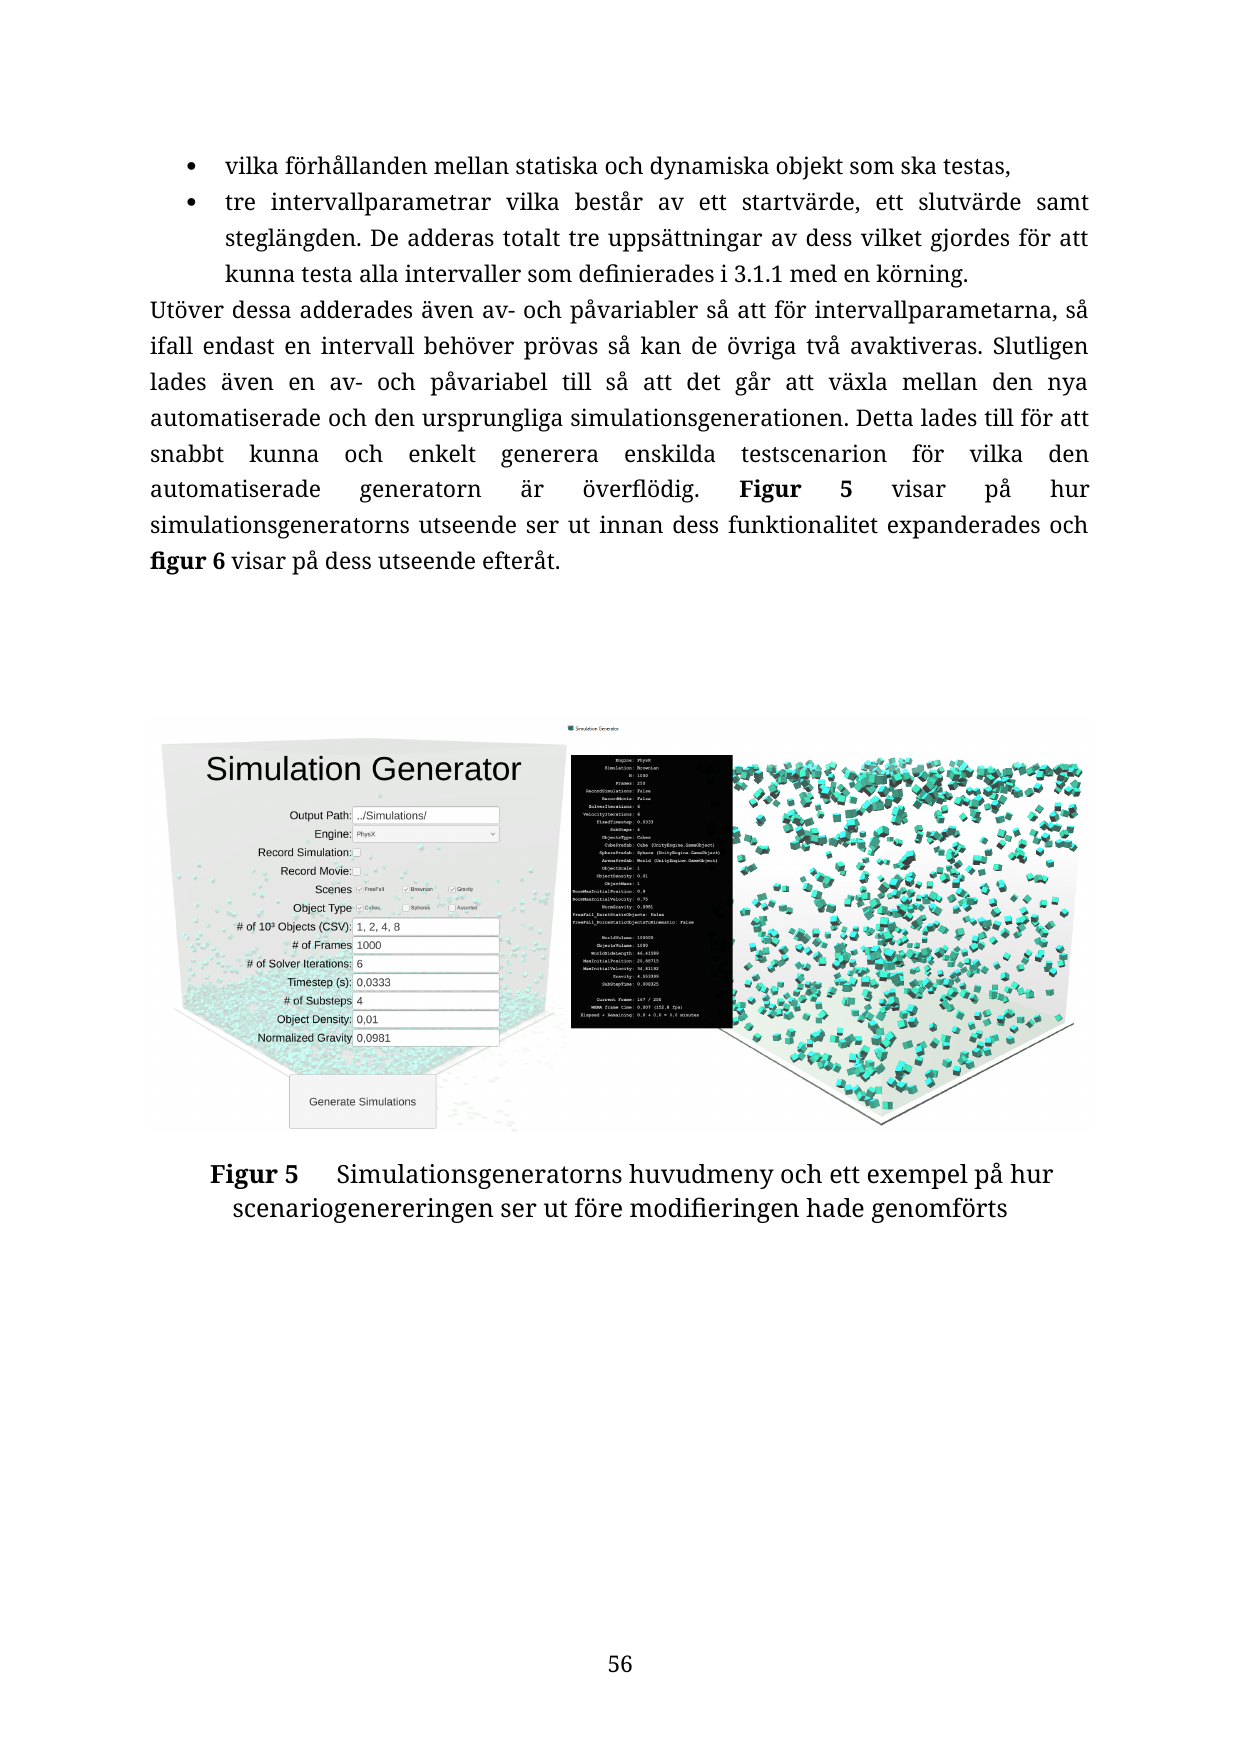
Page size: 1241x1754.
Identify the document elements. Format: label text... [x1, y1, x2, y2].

text Simulationsgeneratorns huvudmeny och ett exempel på hur scenariogenereringen ser ut före modifieringen hade genomförts [150, 1157, 1090, 1225]
picture [150, 715, 1090, 1132]
list vilka förhållanden mellan statiska och dynamiska objekt som ska testas, [187, 150, 1090, 181]
list tre intervallparametrar vilka består av ett startvärde, ett slutvärde samt steglängden. De adderas totalt tre uppsättningar av dess vilket gjordes för att kunna testa alla intervaller som definierades i 3.1.1 med en körning. [187, 186, 1090, 289]
text Utöver dessa adderades även av- och påvariabler så att för intervallparametarna, så ifall endast en intervall behöver prövas så kan de övriga två avaktiveras. Slutligen lades även en av- och påvariabel till så att det går att växla mellan den nya automatiserade och den ursprungliga simulationsgenerationen. Detta lades till för att snabbt kunna och enkelt generera enskilda testscenarion för vilka den automatiserade generatorn är överflödig. Figur 5 visar på hur simulationsgeneratorns utseende ser ut innan dess funktionalitet expanderades och figur 6 visar på dess utseende efteråt. [150, 294, 1090, 577]
